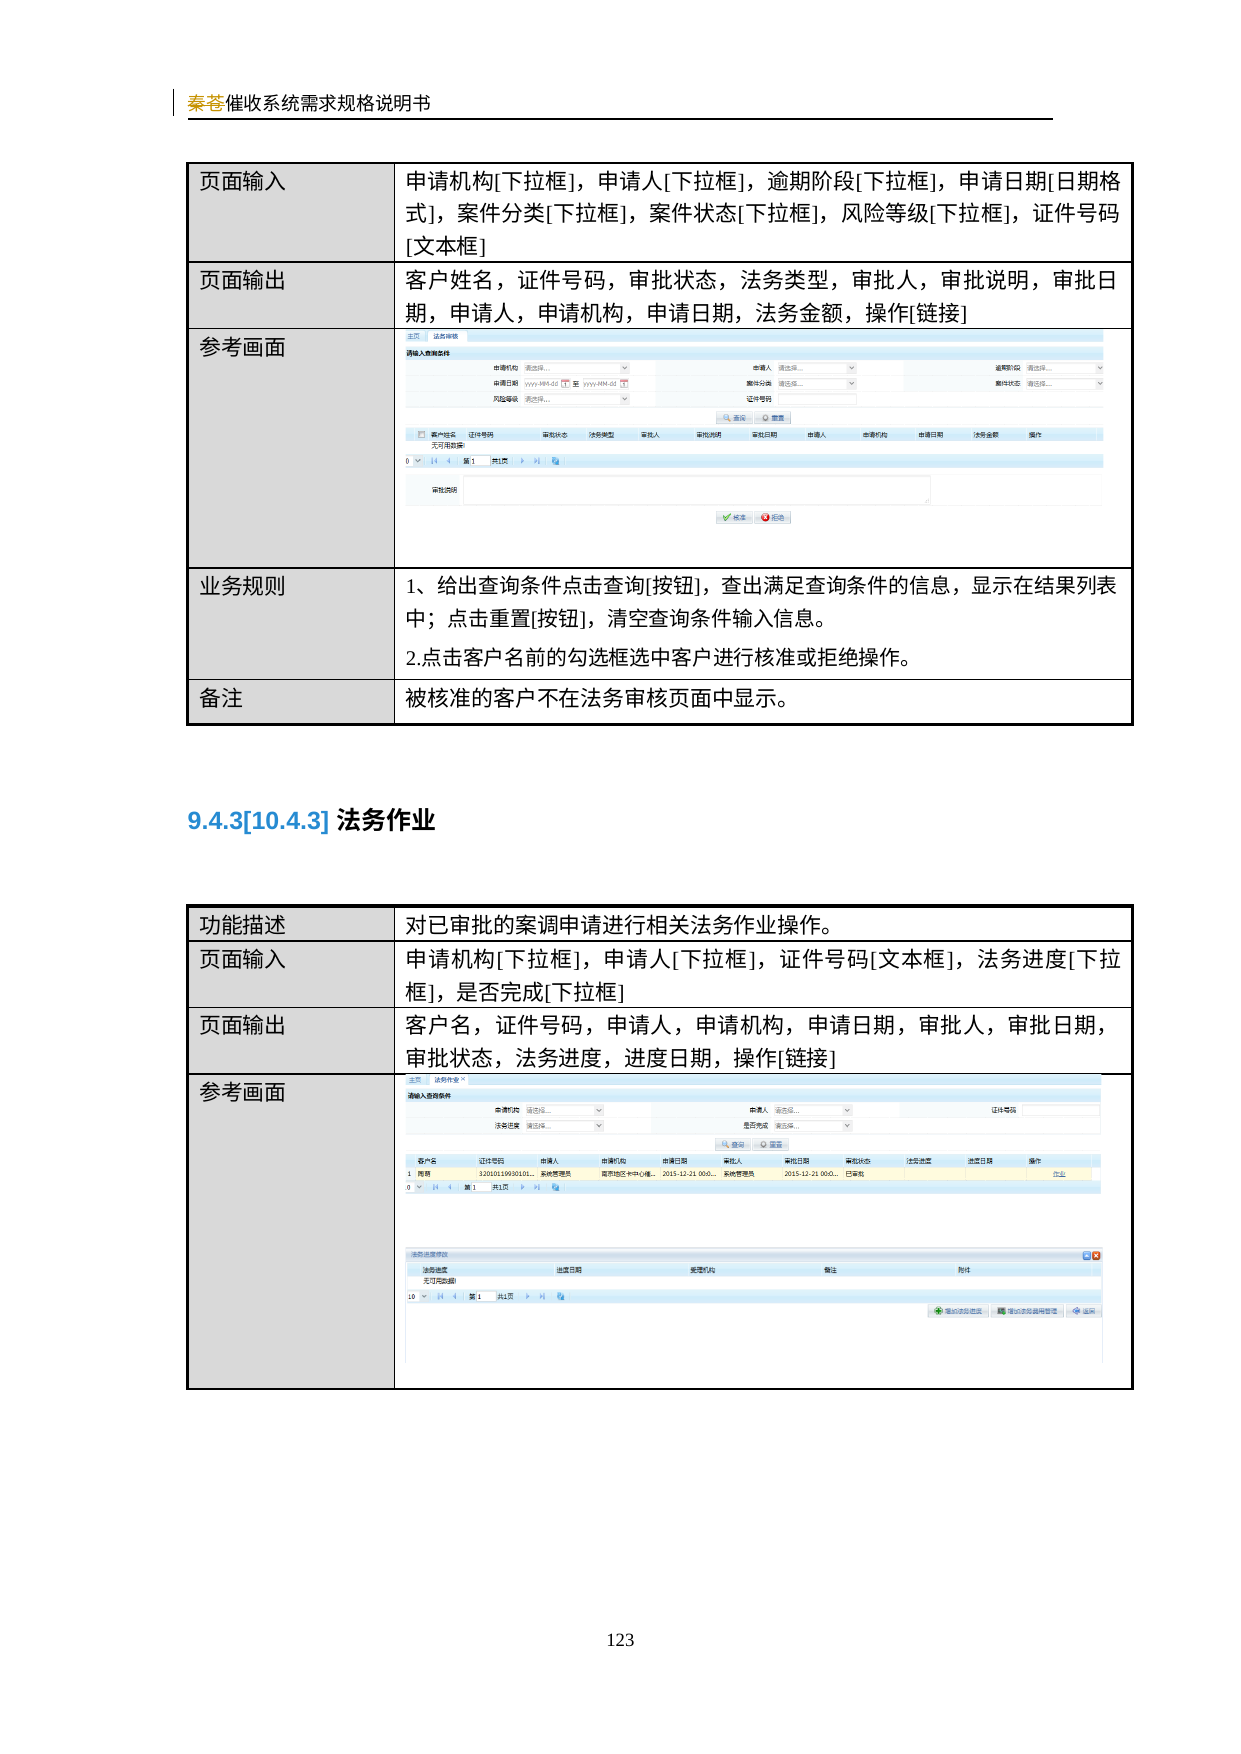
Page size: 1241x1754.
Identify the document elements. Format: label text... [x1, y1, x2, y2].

picture [405, 329, 1104, 532]
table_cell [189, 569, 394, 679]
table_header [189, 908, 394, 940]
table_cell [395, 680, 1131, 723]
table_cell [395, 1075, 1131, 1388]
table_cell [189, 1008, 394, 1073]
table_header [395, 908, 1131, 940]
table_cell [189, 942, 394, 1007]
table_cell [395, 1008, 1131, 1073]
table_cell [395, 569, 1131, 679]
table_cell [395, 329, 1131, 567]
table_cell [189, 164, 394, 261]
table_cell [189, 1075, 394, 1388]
subtitle 法务作业 [187, 786, 1053, 851]
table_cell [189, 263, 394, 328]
picture [405, 1247, 1103, 1363]
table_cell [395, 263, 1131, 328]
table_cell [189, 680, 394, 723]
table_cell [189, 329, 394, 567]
picture [405, 1074, 1102, 1231]
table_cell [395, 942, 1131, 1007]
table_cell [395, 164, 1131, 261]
